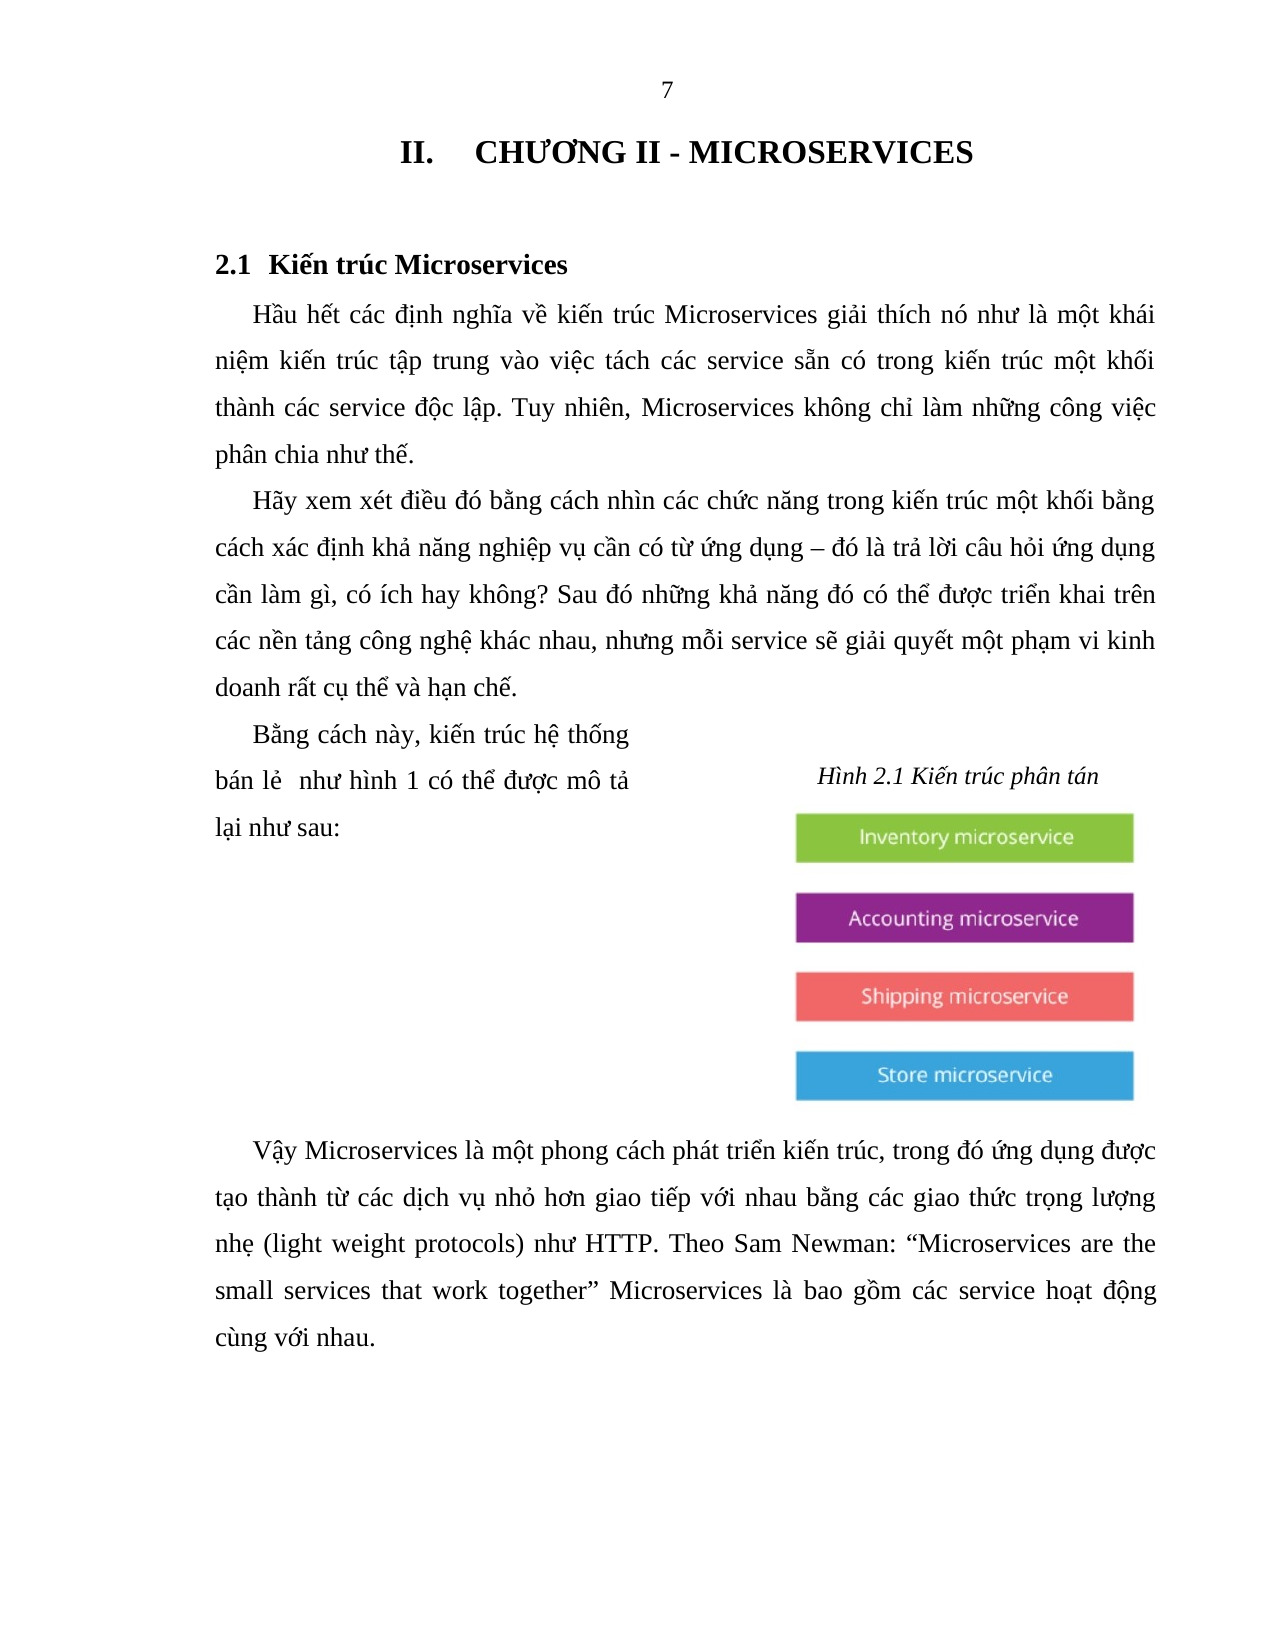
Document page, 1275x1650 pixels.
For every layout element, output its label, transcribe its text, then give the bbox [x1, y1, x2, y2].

text Hãy xem xét điều đó bằng cách nhìn các chức năng trong kiến trúc một khối bằng cách xác định khả năng nghiệp vụ cần có từ ứng dụng – đó là trả lời câu hỏi ứng dụng cần làm gì, có ích hay không? Sau đó những khả năng đó có thể được triển khai trên các nền tảng công nghệ khác nhau, nhưng mỗi service sẽ giải quyết một phạm vi kinh doanh rất cụ thể và hạn chế. [215, 484, 1157, 702]
text Hình 2.1 Kiến trúc phân tán [704, 761, 1157, 790]
picture [779, 804, 1160, 1119]
list CHƯƠNG II - MICROSERVICES [251, 132, 1157, 171]
list Kiến trúc Microservices [215, 247, 1157, 281]
text Hầu hết các định nghĩa về kiến trúc Microservices giải thích nó như là một khái niệm kiến trúc tập trung vào việc tách các service sẵn có trong kiến trúc một khối thành các service độc lập. Tuy nhiên, Microservices không chỉ làm những công việc phân chia như thế. [215, 298, 1157, 469]
text Vậy Microservices là một phong cách phát triển kiến trúc, trong đó ứng dụng được tạo thành từ các dịch vụ nhỏ hơn giao tiếp với nhau bằng các giao thức trọng lượng nhẹ (light weight protocols) như HTTP. Theo Sam Newman: “Microservices are the small services that work together” Microservices là bao gồm các service hoạt động cùng với nhau. [215, 1134, 1157, 1352]
text Bằng cách này, kiến trúc hệ thống bán lẻ như hình 1 có thể được mô tả lại như sau: [215, 718, 629, 842]
